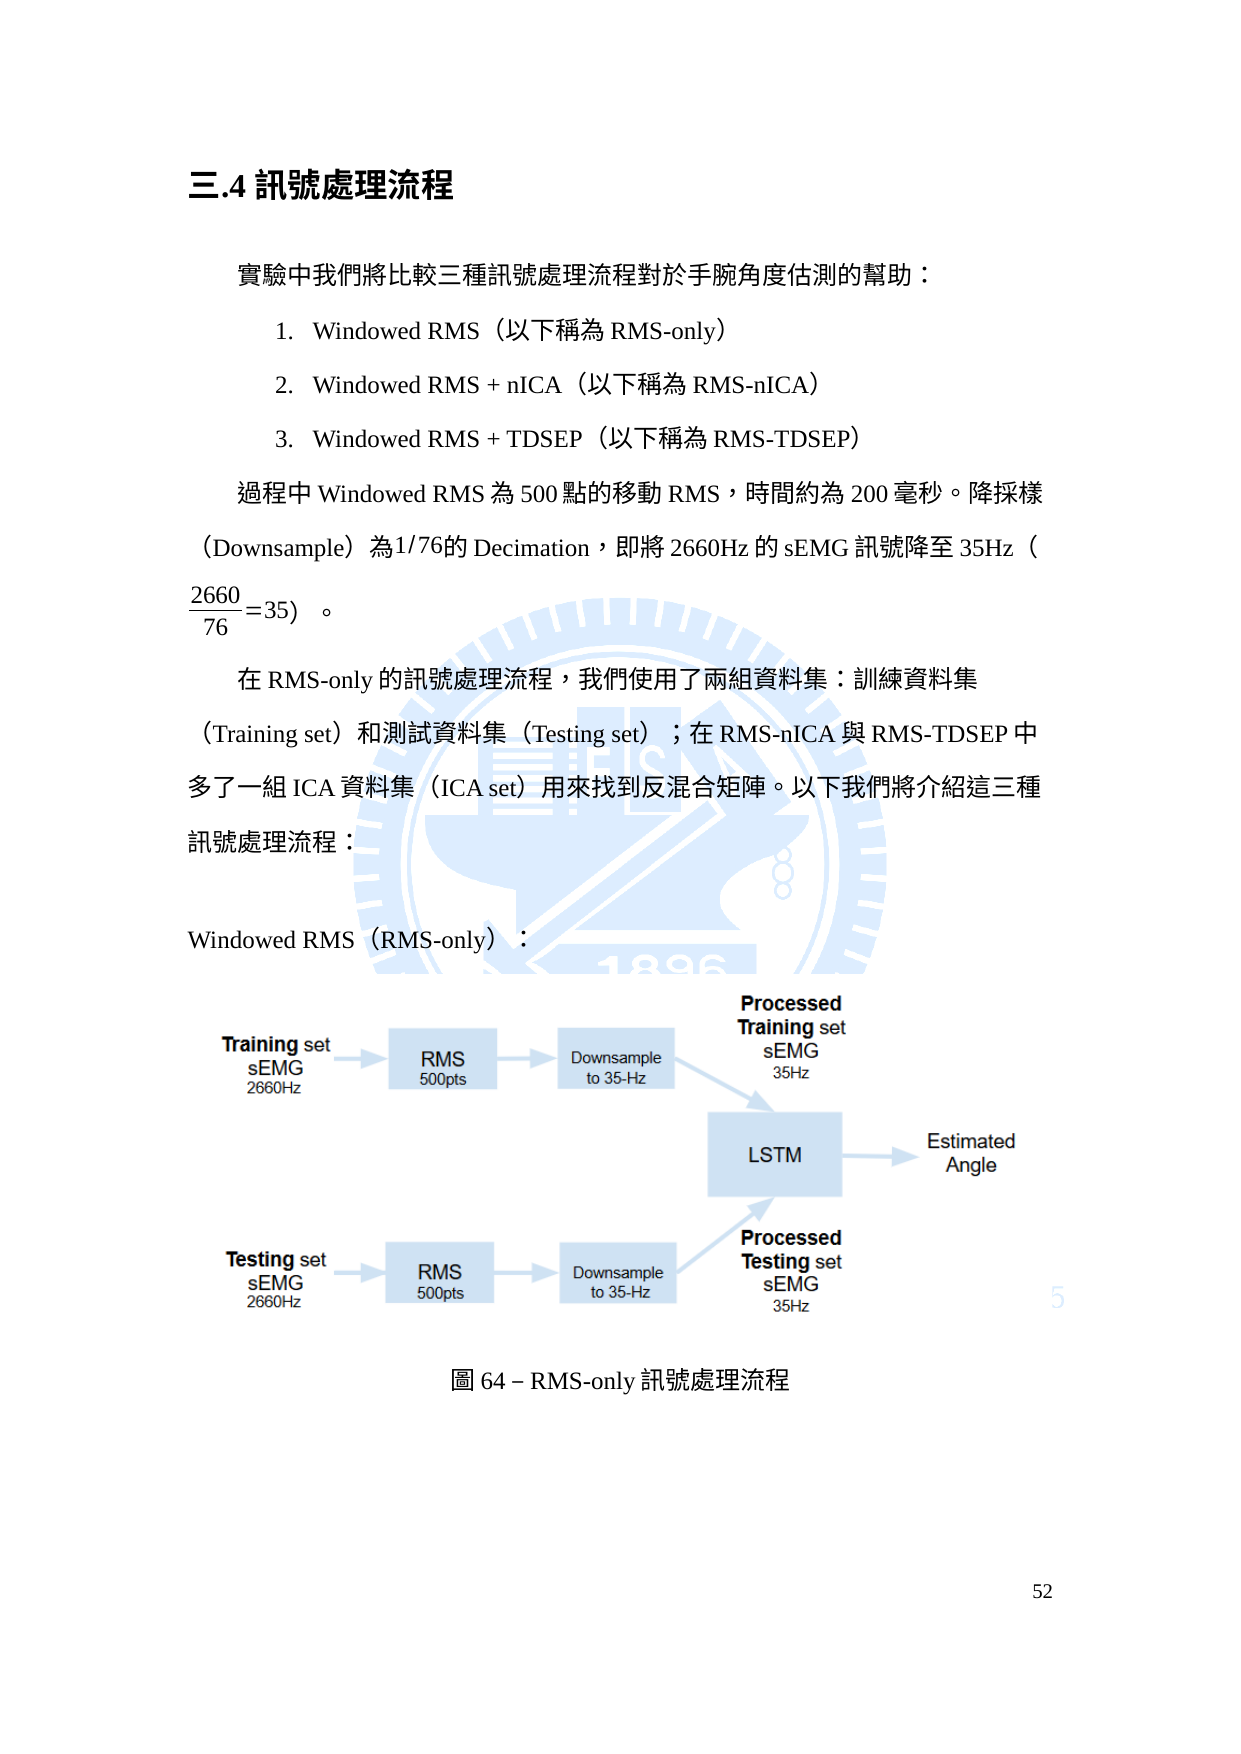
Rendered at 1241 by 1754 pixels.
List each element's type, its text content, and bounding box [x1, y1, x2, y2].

text 圖 64 – RMS-only訊號處理流程 [187, 1360, 1053, 1396]
text Windowed RMS（RMS-only）： [187, 920, 1053, 956]
list Windowed RMS（以下稱為RMS-only） [275, 310, 1053, 346]
picture [187, 974, 1053, 1346]
list Windowed RMS + nICA（以下稱為RMS-nICA） [275, 364, 1053, 401]
list Windowed RMS + TDSEP（以下稱為RMS-TDSEP） [275, 419, 1053, 455]
text 過程中Windowed RMS為500點的移動RMS，時間約為200毫秒。降採樣（Downsample）為的Decimation，即將2660Hz的sEMG訊號降至35Hz（）。 [187, 473, 1053, 641]
text 在RMS-only的訊號處理流程，我們使用了兩組資料集：訓練資料集（Training set）和測試資料集（Testing set）；在RMS-nICA與RMS-TDSEP中多了一組ICA資料集（ICA set）用來找到反混合矩陣。以下我們將介紹這三種訊號處理流程： [187, 659, 1053, 858]
text 實驗中我們將比較三種訊號處理流程對於手腕角度估測的幫助： [187, 256, 1053, 292]
subtitle 訊號處理流程 [187, 159, 1053, 207]
